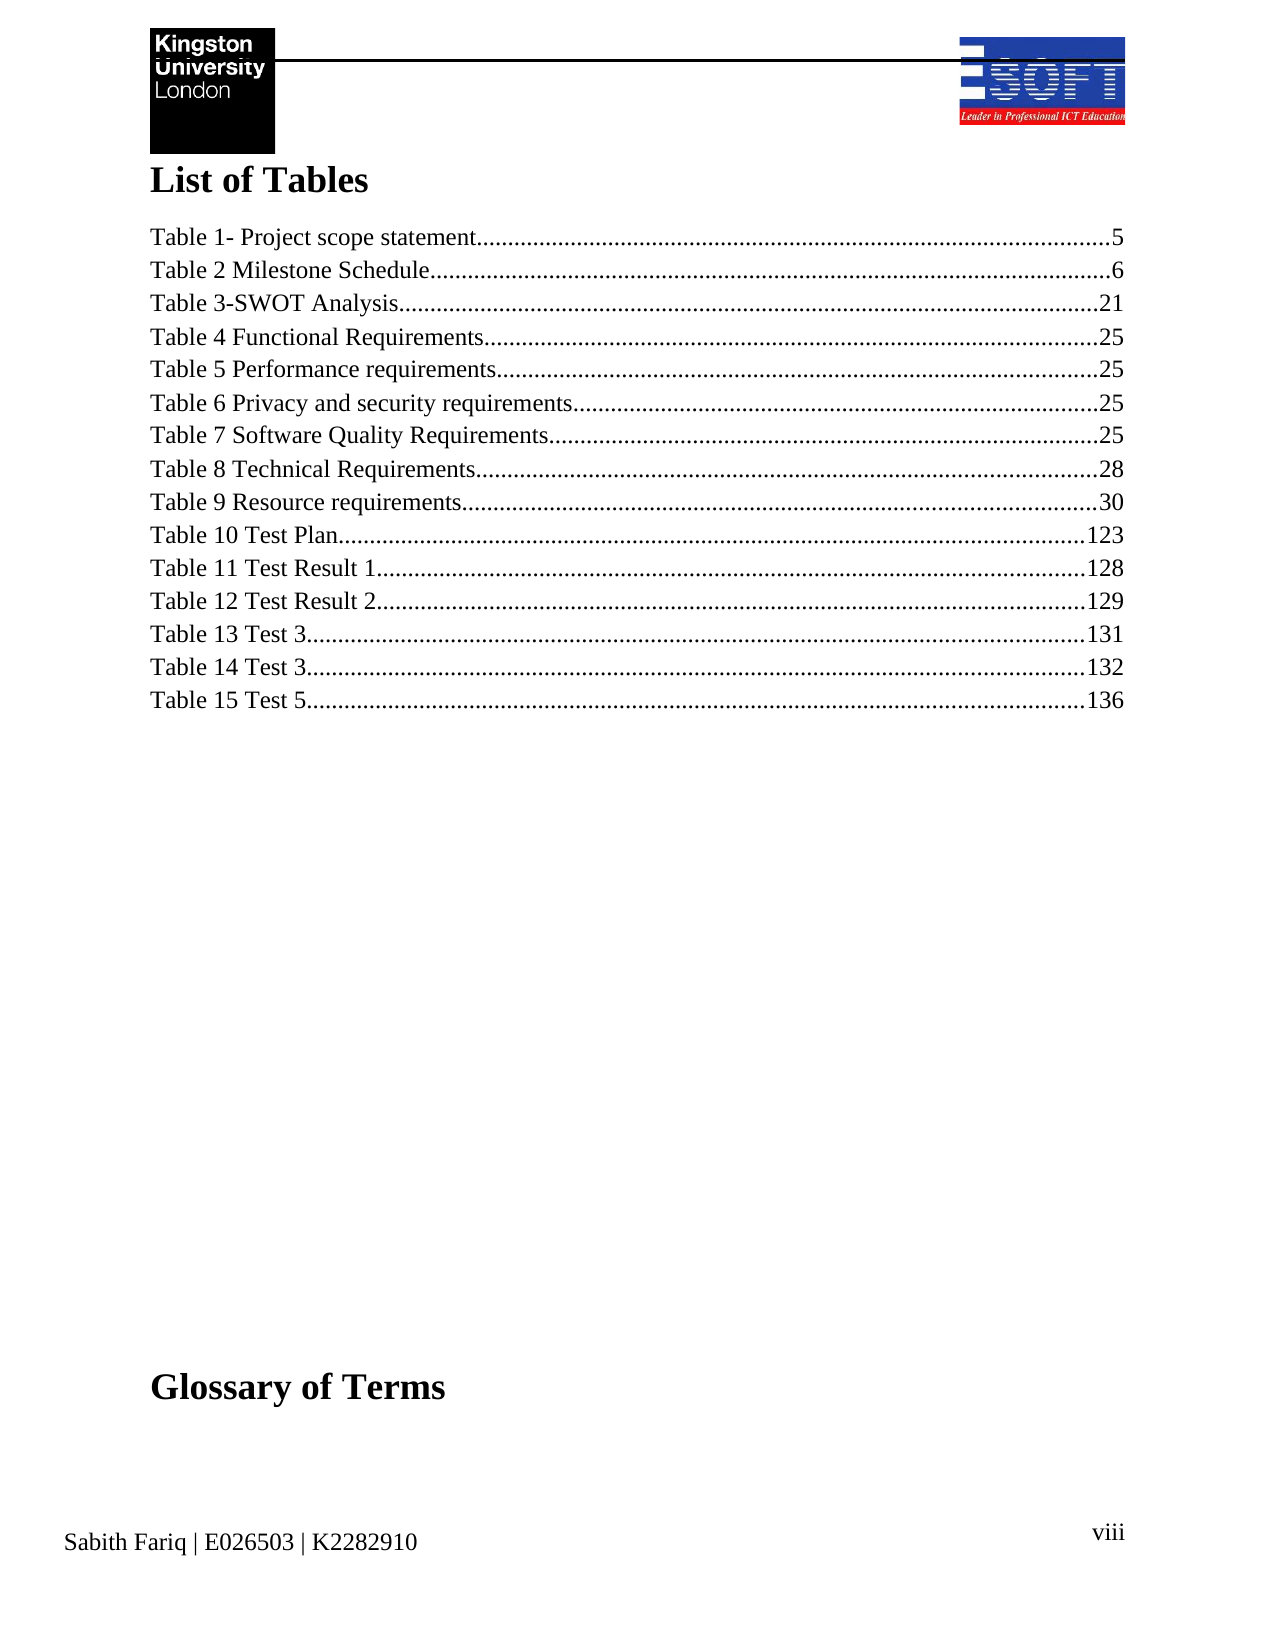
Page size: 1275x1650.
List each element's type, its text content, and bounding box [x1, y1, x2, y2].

text Table 4 Functional Requirements 25 [150, 322, 1125, 350]
text Table 2 Milestone Schedule 6 [150, 256, 1125, 284]
text Table 15 Test 5 136 [150, 685, 1125, 713]
text Table 13 Test 3 131 [150, 619, 1125, 647]
text Table 9 Resource requirements 30 [150, 487, 1125, 515]
text Table 3-SWOT Analysis 21 [150, 288, 1125, 317]
text List of Tables [150, 158, 1125, 201]
text Table 1- Project scope statement 5 [150, 222, 1125, 251]
picture [959, 37, 1125, 59]
picture [150, 28, 275, 59]
text Table 8 Technical Requirements 28 [150, 454, 1125, 482]
text Table 6 Privacy and security requirements 25 [150, 388, 1125, 416]
text Glossary of Terms [150, 1365, 1125, 1408]
text Table 14 Test 3 132 [150, 652, 1125, 681]
text Table 11 Test Result 1 128 [150, 553, 1125, 581]
text Table 12 Test Result 2 129 [150, 586, 1125, 614]
picture [959, 62, 1125, 125]
text Table 7 Software Quality Requirements 25 [150, 421, 1125, 449]
text Table 10 Test Plan 123 [150, 520, 1125, 548]
picture [150, 62, 275, 154]
text Table 5 Performance requirements 25 [150, 354, 1125, 383]
